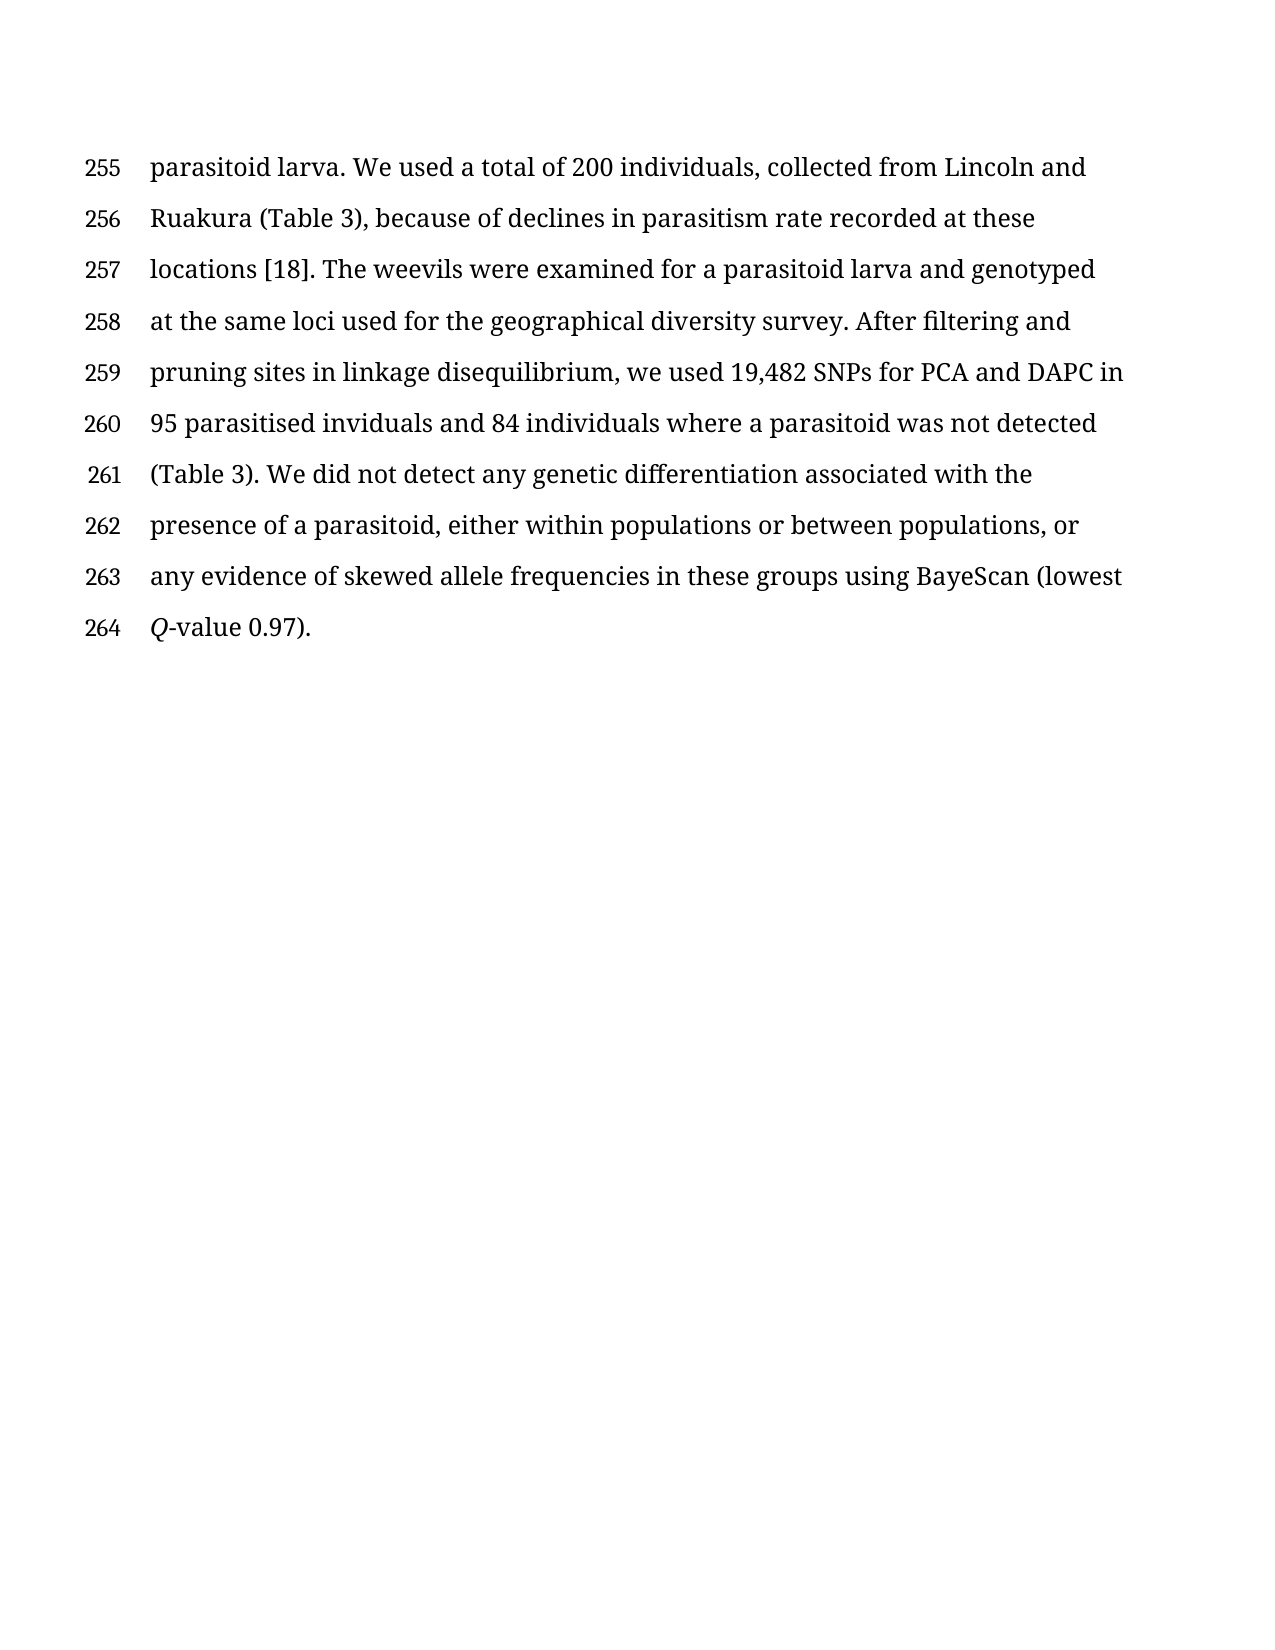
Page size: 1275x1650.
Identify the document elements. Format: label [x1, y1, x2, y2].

text [150, 150, 1125, 643]
